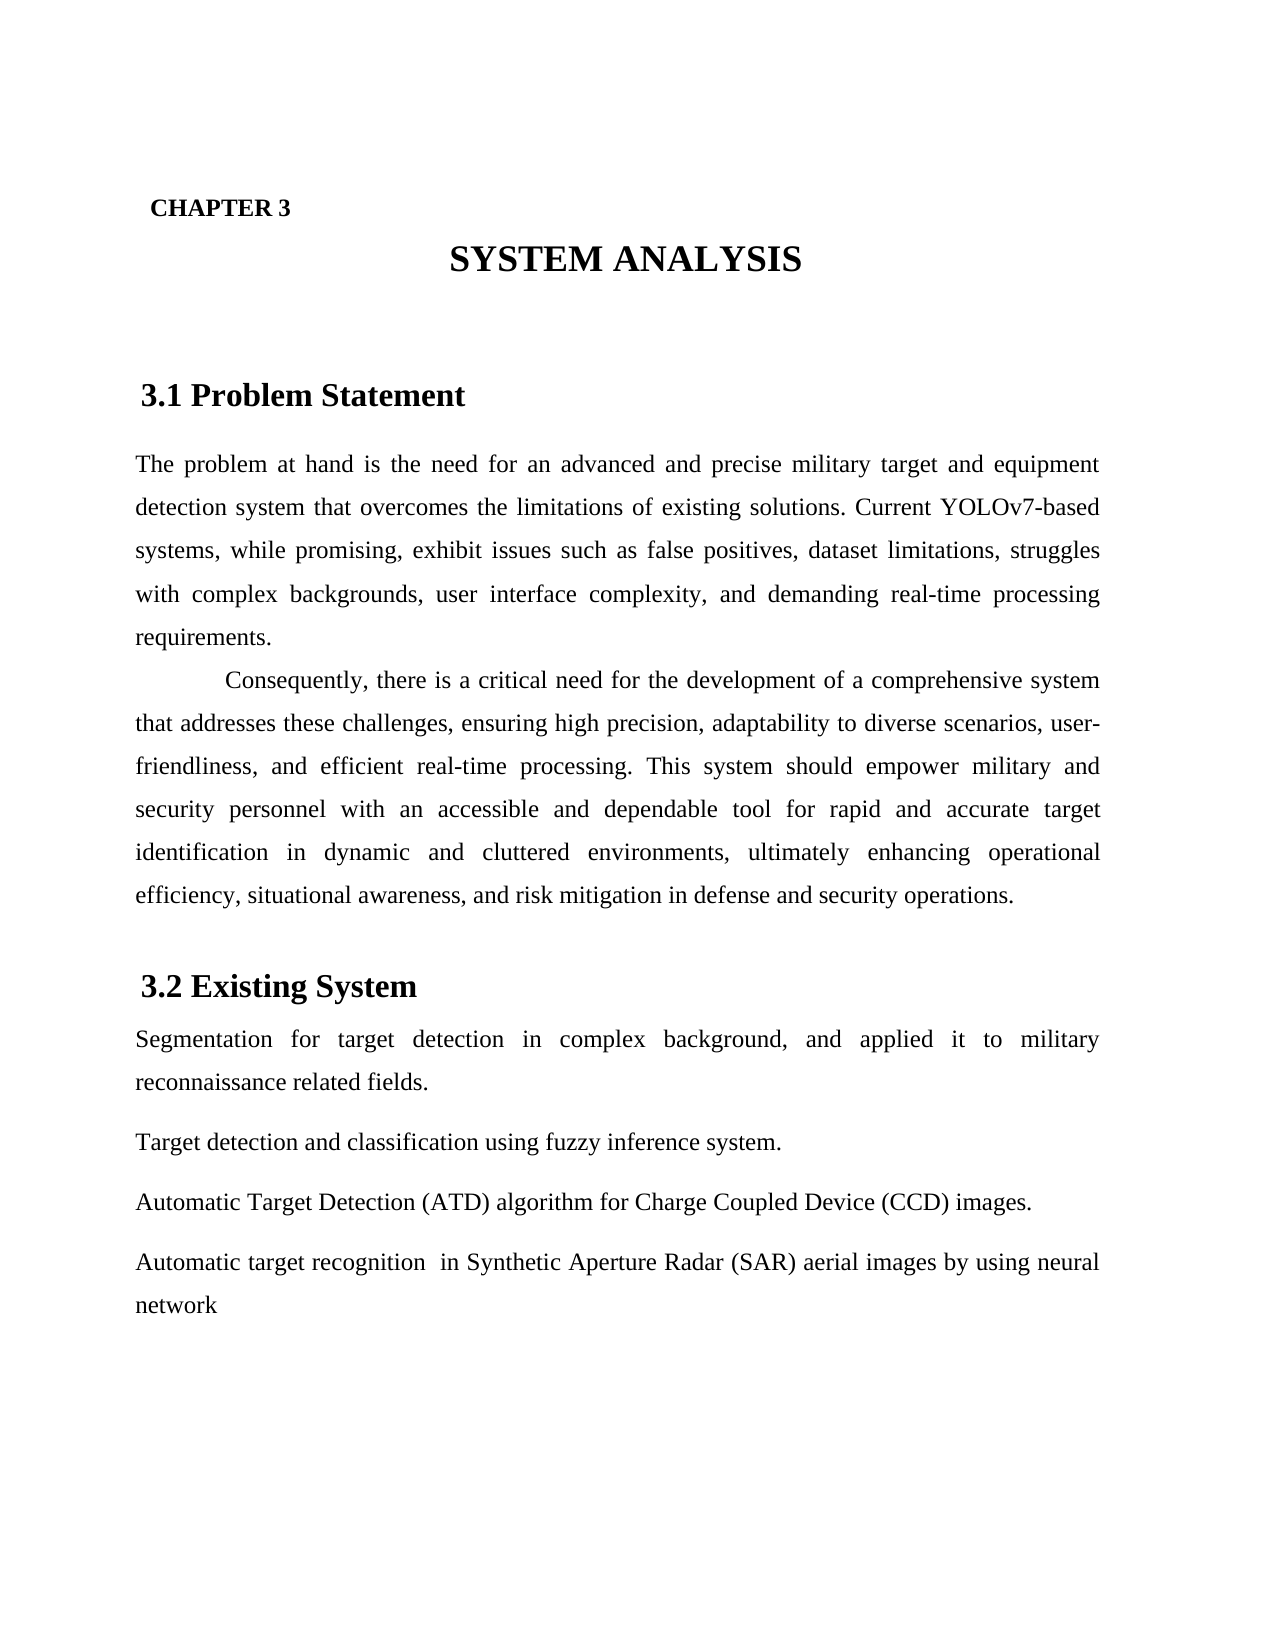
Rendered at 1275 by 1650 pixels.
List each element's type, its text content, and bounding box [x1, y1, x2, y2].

text Automatic target recognition in Synthetic Aperture Radar (SAR) aerial images by using neural network [135, 1247, 1101, 1319]
text The problem at hand is the need for an advanced and precise military target and equipment detection system that overcomes the limitations of existing solutions. Current YOLOv7-based systems, while promising, exhibit issues such as false positives, dataset limitations, struggles with complex backgrounds, user interface complexity, and demanding real-time processing requirements. [135, 449, 1101, 651]
text SYSTEM ANALYSIS [150, 236, 1101, 279]
text Automatic Target Detection (ATD) algorithm for Charge Coupled Device (CCD) images. [135, 1187, 1101, 1216]
text Segmentation for target detection in complex background, and applied it to military reconnaissance related fields. [135, 1024, 1101, 1096]
text Target detection and classification using fuzzy inference system. [135, 1127, 1101, 1156]
text 3.1 Problem Statement [141, 375, 1101, 413]
text CHAPTER 3 [150, 193, 1101, 222]
text 3.2 Existing System [141, 967, 1101, 1005]
text Consequently, there is a critical need for the development of a comprehensive system that addresses these challenges, ensuring high precision, adaptability to diverse scenarios, user-friendliness, and efficient real-time processing. This system should empower military and security personnel with an accessible and dependable tool for rapid and accurate target identification in dynamic and cluttered environments, ultimately enhancing operational efficiency, situational awareness, and risk mitigation in defense and security operations. [135, 665, 1101, 909]
